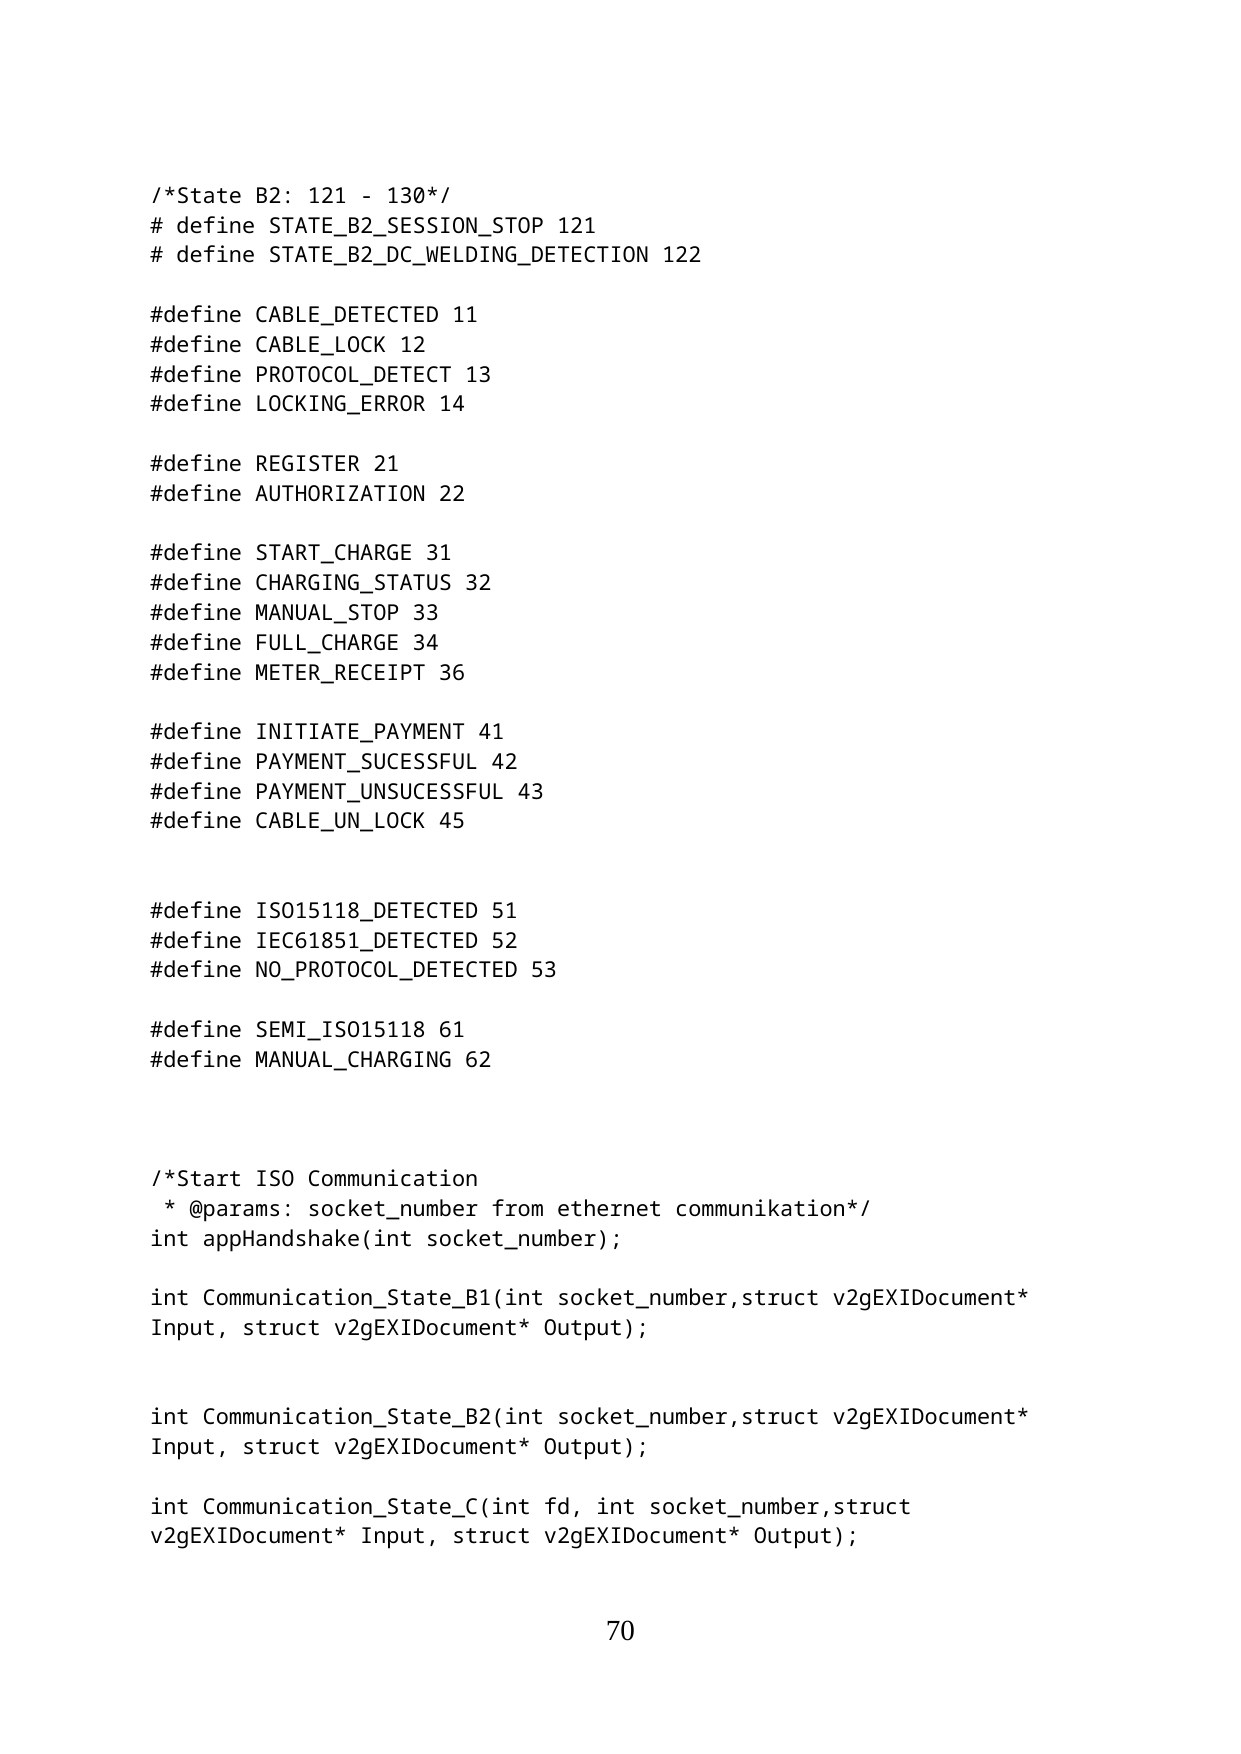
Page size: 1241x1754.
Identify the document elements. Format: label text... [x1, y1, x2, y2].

text int Communication_State_B1(int socket_number,struct v2gEXIDocument* Input, struct v2gEXIDocument* Output); [150, 1282, 1090, 1342]
text # define STATE_B2_DC_WELDING_DETECTION 122 [150, 239, 1090, 269]
text #define PAYMENT_UNSUCESSFUL 43 [150, 776, 1090, 805]
text #define CABLE_UN_LOCK 45 [150, 805, 1090, 835]
text #define FULL_CHARGE 34 [150, 627, 1090, 656]
text #define START_CHARGE 31 [150, 537, 1090, 567]
text #define PROTOCOL_DETECT 13 [150, 358, 1090, 388]
text #define PAYMENT_SUCESSFUL 42 [150, 746, 1090, 776]
text #define CABLE_DETECTED 11 [150, 299, 1090, 329]
text int appHandshake(int socket_number); [150, 1222, 1090, 1252]
text * @params: socket_number from ethernet communikation*/ [150, 1193, 1090, 1222]
text #define ISO15118_DETECTED 51 [150, 895, 1090, 924]
text int Communication_State_C(int fd, int socket_number,struct v2gEXIDocument* Input, struct v2gEXIDocument* Output); [150, 1491, 1090, 1550]
text #define CABLE_LOCK 12 [150, 329, 1090, 358]
text #define MANUAL_CHARGING 62 [150, 1044, 1090, 1073]
text #define MANUAL_STOP 33 [150, 597, 1090, 627]
text #define INITIATE_PAYMENT 41 [150, 716, 1090, 746]
text # define STATE_B2_SESSION_STOP 121 [150, 209, 1090, 239]
text /*State B2: 121 - 130*/ [150, 180, 1090, 209]
text #define METER_RECEIPT 36 [150, 656, 1090, 686]
text #define CHARGING_STATUS 32 [150, 567, 1090, 597]
text int Communication_State_B2(int socket_number,struct v2gEXIDocument* Input, struct v2gEXIDocument* Output); [150, 1401, 1090, 1461]
text #define SEMI_ISO15118 61 [150, 1014, 1090, 1044]
text #define LOCKING_ERROR 14 [150, 388, 1090, 418]
text /*Start ISO Communication [150, 1163, 1090, 1193]
text #define IEC61851_DETECTED 52 [150, 924, 1090, 954]
text #define REGISTER 21 [150, 448, 1090, 478]
text #define NO_PROTOCOL_DETECTED 53 [150, 954, 1090, 984]
text #define AUTHORIZATION 22 [150, 478, 1090, 507]
